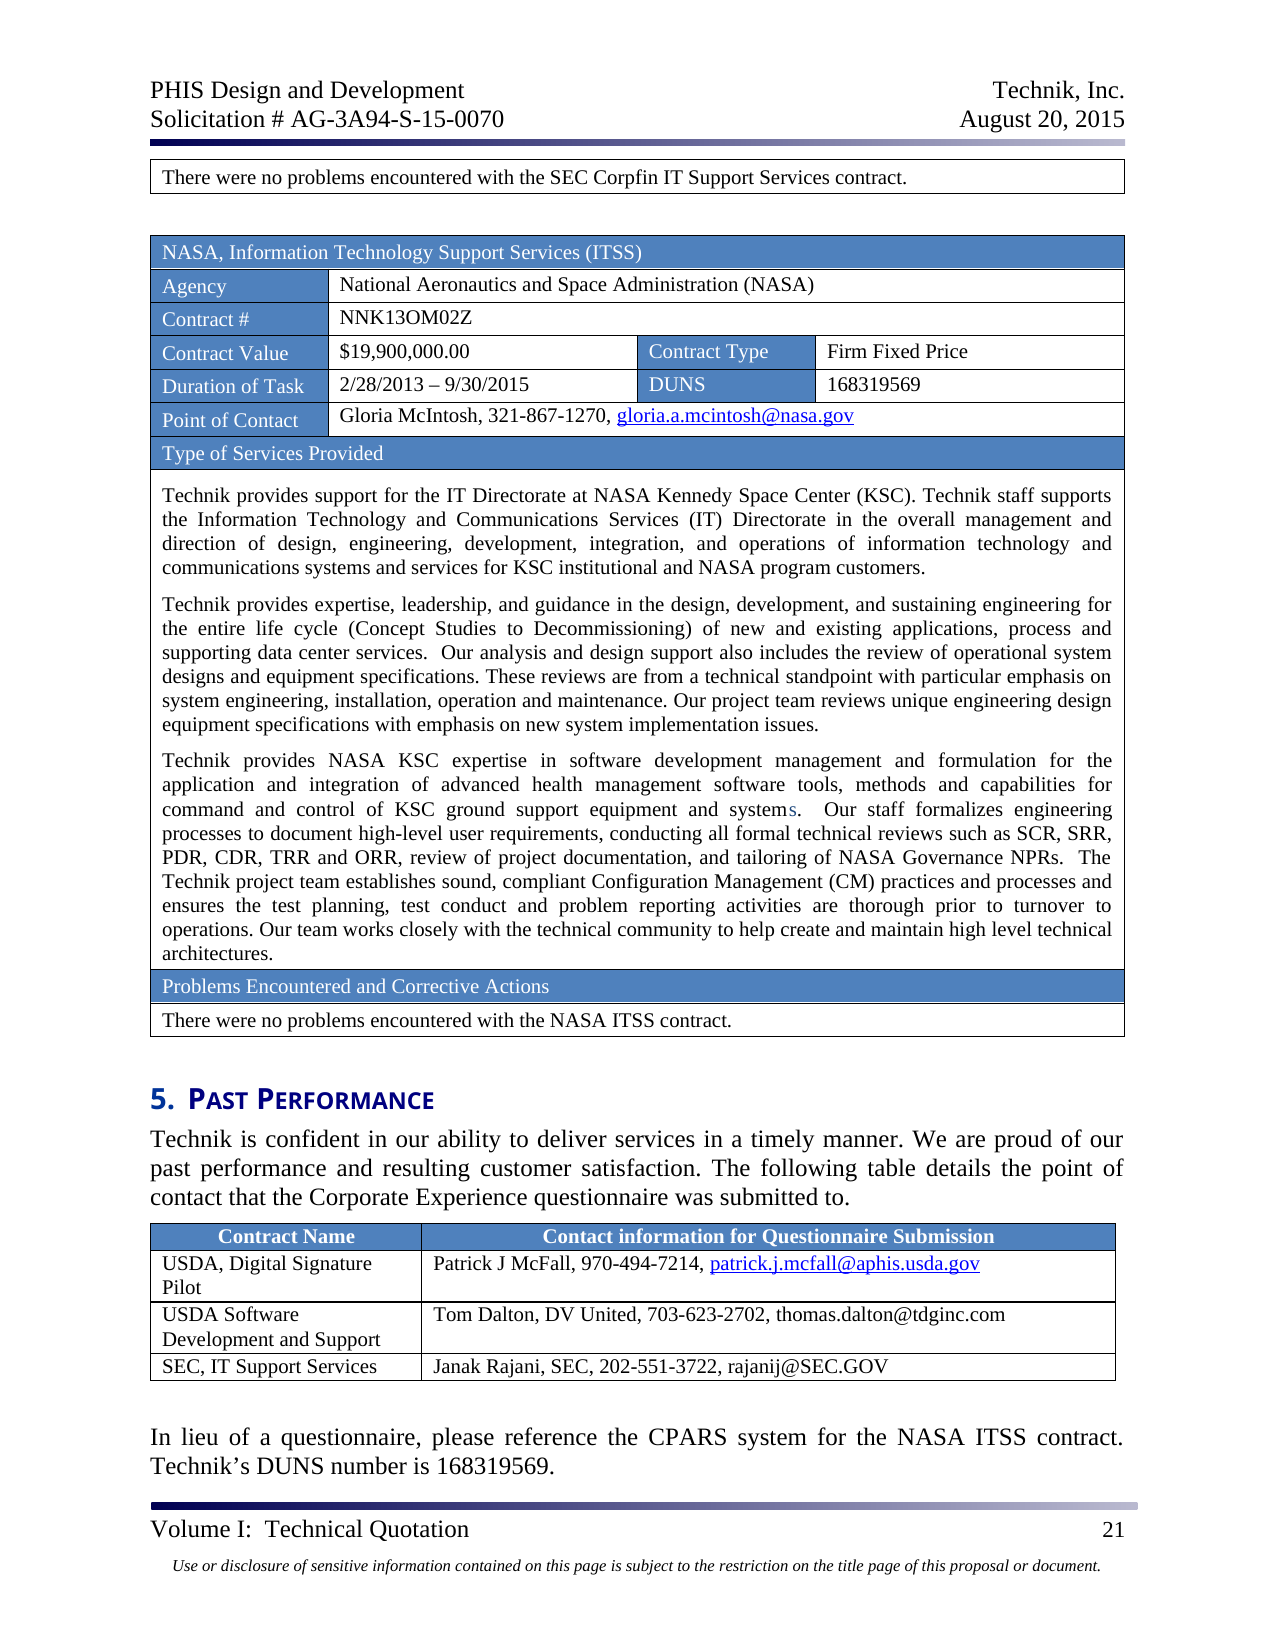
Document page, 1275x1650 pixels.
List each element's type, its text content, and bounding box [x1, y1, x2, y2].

table_cell National Aeronautics and Space Administration (NASA) [329, 270, 1124, 302]
table_cell Technik provides support for the IT Directorate at NASA Kennedy Space Center (KSC). Technik staff supports the Information Technology and Communications Services (IT) Directorate in the overall management and direction of design, engineering, development, integration, and operations of information technology and communications systems and services for KSC institutional and NASA program customers. Technik provides expertise, leadership, and guidance in the design, development, and sustaining engineering for the entire life cycle (Concept Studies to Decommissioning) of new and existing applications, process and supporting data center services. Our analysis and design support also includes the review of operational system designs and equipment specifications. These reviews are from a technical standpoint with particular emphasis on system engineering, installation, operation and maintenance. Our project team reviews unique engineering design equipment specifications with emphasis on new system implementation issues. Technik provides NASA KSC expertise in software development management and formulation for the application and integration of advanced health management software tools, methods and capabilities for command and control of KSC ground support equipment and systems. Our staff formalizes engineering processes to document high-level user requirements, conducting all formal technical reviews such as SCR, SRR, PDR, CDR, TRR and ORR, review of project documentation, and tailoring of NASA Governance NPRs. The Technik project team establishes sound, compliant Configuration Management (CM) practices and processes and ensures the test planning, test conduct and problem reporting activities are thorough prior to turnover to operations. Our team works closely with the technical community to help create and maintain high level technical architectures. [151, 470, 1124, 969]
text In lieu of a questionnaire, please reference the CPARS system for the NASA ITSS contract. Technik’s DUNS number is 168319569. [150, 1422, 1125, 1479]
table_cell There were no problems encountered with the NASA ITSS contract. [151, 1004, 1124, 1036]
table_cell Tom Dalton, DV United, 703-623-2702, thomas.dalton@tdginc.com [422, 1303, 1115, 1353]
table_cell Duration of Task [151, 370, 328, 402]
table_cell Problems Encountered and Corrective Actions [151, 970, 1124, 1002]
subtitle Past Performance [150, 1078, 1125, 1118]
table_cell Agency [151, 270, 328, 302]
table_cell Contract Type [638, 336, 815, 369]
table_cell $19,900,000.00 [329, 336, 637, 369]
table_header NASA, Information Technology Support Services (ITSS) [151, 236, 1124, 268]
table_cell Patrick J McFall, 970-494-7214, patrick.j.mcfall@aphis.usda.gov [422, 1251, 1115, 1301]
table_cell USDA Software Development and Support [151, 1303, 421, 1353]
table_cell Contract # [151, 303, 328, 335]
table_cell 168319569 [816, 370, 1124, 402]
table_cell USDA, Digital Signature Pilot [151, 1251, 421, 1301]
table_header Contract Name [151, 1224, 421, 1250]
table_cell NNK13OM02Z [329, 303, 1124, 335]
table_header Contact information for Questionnaire Submission [422, 1224, 1115, 1250]
table_cell SEC, IT Support Services [151, 1354, 421, 1380]
table_cell Type of Services Provided [151, 437, 1124, 469]
table_cell Firm Fixed Price [816, 336, 1124, 369]
table_cell Janak Rajani, SEC, 202-551-3722, rajanij@SEC.GOV [422, 1354, 1115, 1380]
table_cell DUNS [638, 370, 815, 402]
text Technik is confident in our ability to deliver services in a timely manner. We are proud of our past performance and resulting customer satisfaction. The following table details the point of contact that the Corporate Experience questionnaire was submitted to. [150, 1124, 1125, 1210]
table_cell Point of Contact [151, 403, 328, 436]
table_cell There were no problems encountered with the SEC Corpfin IT Support Services contract. [151, 160, 1124, 193]
table_cell Gloria McIntosh, 321-867-1270, gloria.a.mcintosh@nasa.gov [329, 403, 1124, 436]
table_cell 2/28/2013 – 9/30/2015 [329, 370, 637, 402]
table_cell Contract Value [151, 336, 328, 369]
